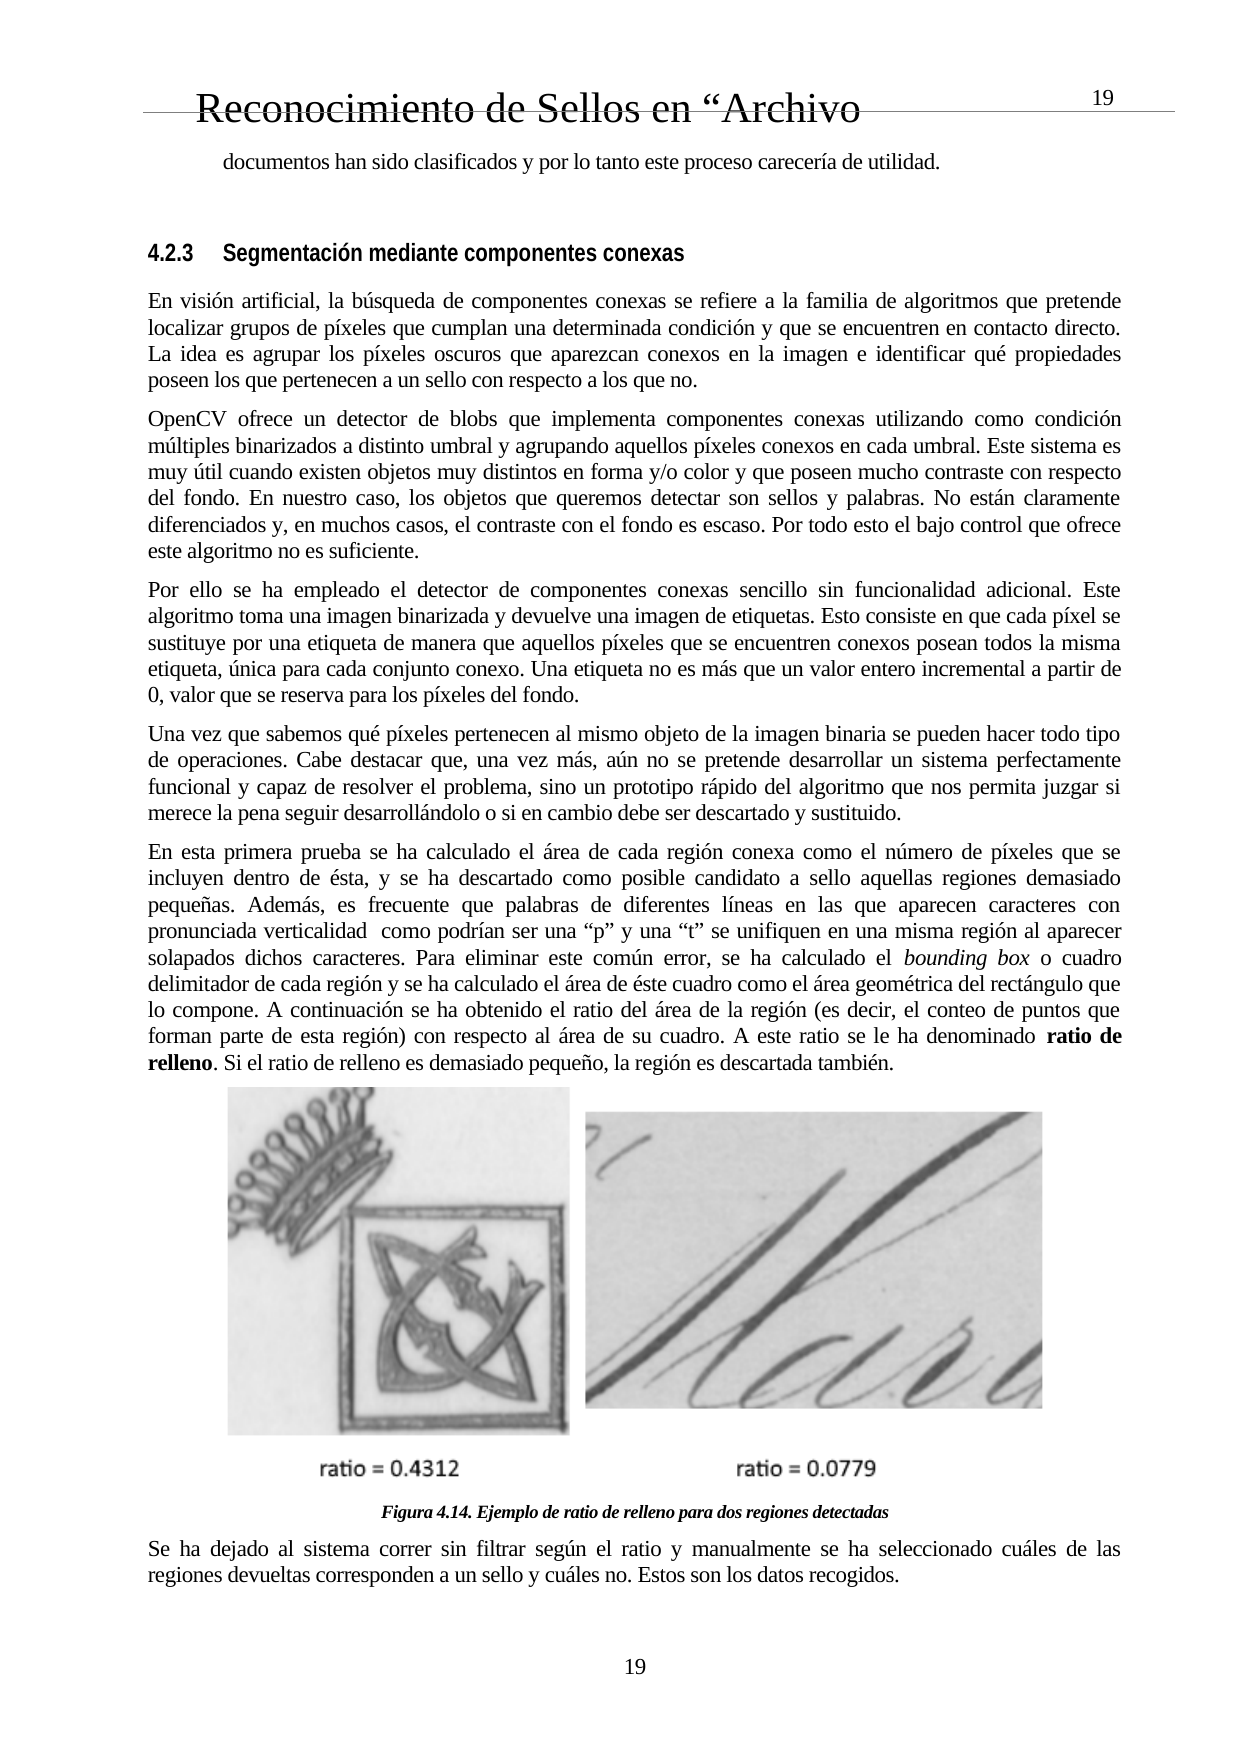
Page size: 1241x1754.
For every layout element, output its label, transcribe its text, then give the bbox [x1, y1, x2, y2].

picture [227, 1087, 1043, 1489]
text En visión artificial, la búsqueda de componentes conexas se refiere a la familia de algoritmos que pretende localizar grupos de píxeles que cumplan una determinada condición y que se encuentren en contacto directo. La idea es agrupar los píxeles oscuros que aparezcan conexos en la imagen e identificar qué propiedades poseen los que pertenecen a un sello con respecto a los que no. [148, 287, 1122, 393]
text Figura 4.14. Ejemplo de ratio de relleno para dos regiones detectadas [148, 1501, 1122, 1523]
text Una vez que sabemos qué píxeles pertenecen al mismo objeto de la imagen binaria se pueden hacer todo tipo de operaciones. Cabe destacar que, una vez más, aún no se pretende desarrollar un sistema perfectamente funcional y capaz de resolver el problema, sino un prototipo rápido del algoritmo que nos permita juzgar si merece la pena seguir desarrollándolo o si en cambio debe ser descartado y sustituido. [148, 720, 1122, 826]
text Se ha dejado al sistema correr sin filtrar según el ratio y manualmente se ha seleccionado cuáles de las regiones devueltas corresponden a un sello y cuáles no. Estos son los datos recogidos. [148, 1535, 1122, 1588]
text Por ello se ha empleado el detector de componentes conexas sencillo sin funcionalidad adicional. Este algoritmo toma una imagen binarizada y devuelve una imagen de etiquetas. Esto consiste en que cada píxel se sustituye por una etiqueta de manera que aquellos píxeles que se encuentren conexos posean todos la misma etiqueta, única para cada conjunto conexo. Una etiqueta no es más que un valor entero incremental a partir de 0, valor que se reserva para los píxeles del fondo. [148, 576, 1122, 708]
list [185, 148, 1122, 174]
subtitle Segmentación mediante componentes conexas [148, 238, 1122, 267]
text OpenCV ofrece un detector de blobs que implementa componentes conexas utilizando como condición múltiples binarizados a distinto umbral y agrupando aquellos píxeles conexos en cada umbral. Este sistema es muy útil cuando existen objetos muy distintos en forma y/o color y que poseen mucho contraste con respecto del fondo. En nuestro caso, los objetos que queremos detectar son sellos y palabras. No están claramente diferenciados y, en muchos casos, el contraste con el fondo es escaso. Por todo esto el bajo control que ofrece este algoritmo no es suficiente. [148, 405, 1122, 563]
text En esta primera prueba se ha calculado el área de cada región conexa como el número de píxeles que se incluyen dentro de ésta, y se ha descartado como posible candidato a sello aquellas regiones demasiado pequeñas. Además, es frecuente que palabras de diferentes líneas en las que aparecen caracteres con pronunciada verticalidad como podrían ser una “p” y una “t” se unifiquen en una misma región al aparecer solapados dichos caracteres. Para eliminar este común error, se ha calculado el bounding box o cuadro delimitador de cada región y se ha calculado el área de éste cuadro como el área geométrica del rectángulo que lo compone. A continuación se ha obtenido el ratio del área de la región (es decir, el conteo de puntos que forman parte de esta región) con respecto al área de su cuadro. A este ratio se le ha denominado ratio de relleno. Si el ratio de relleno es demasiado pequeño, la región es descartada también. [148, 838, 1122, 1075]
